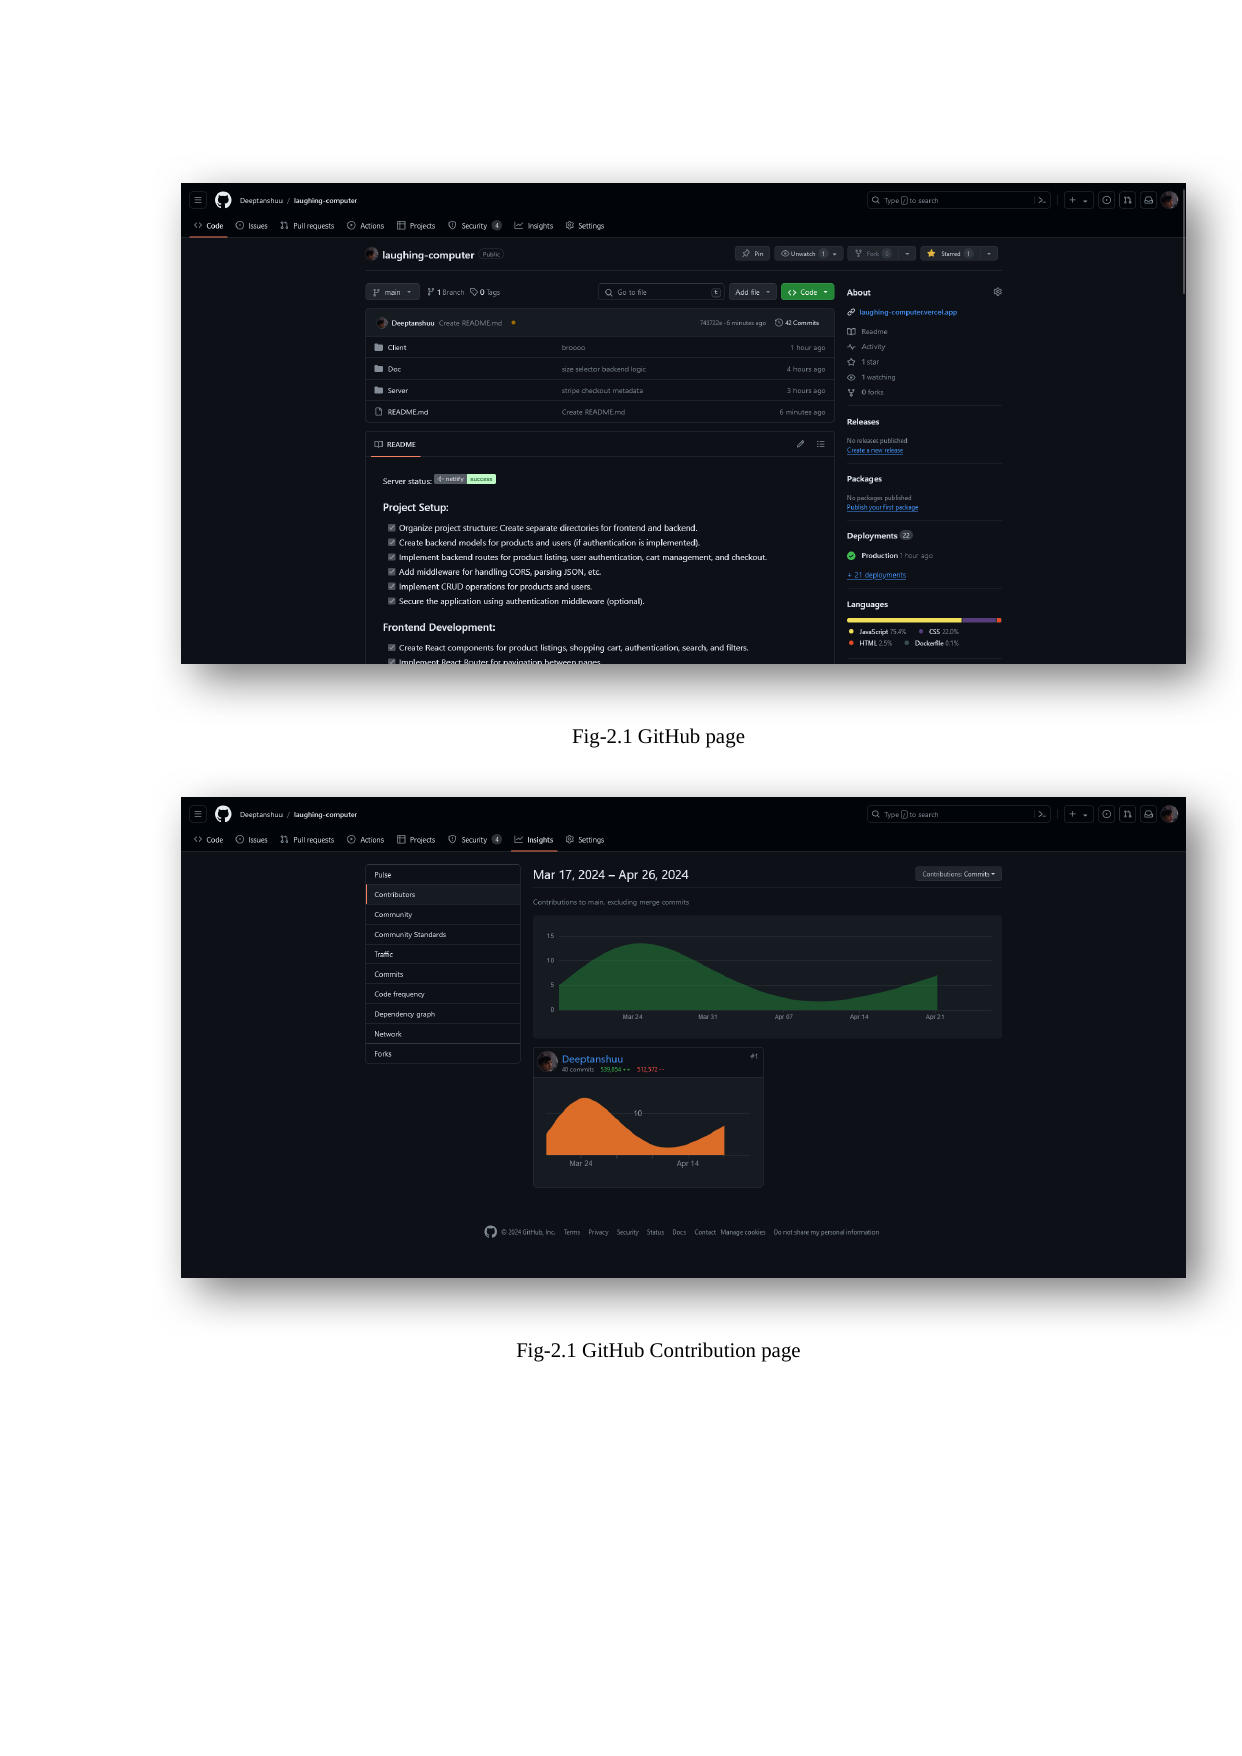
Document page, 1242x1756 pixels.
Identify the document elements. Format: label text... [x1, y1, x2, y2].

text Fig-2.1 GitHub page [156, 724, 1160, 748]
picture [181, 797, 1186, 1278]
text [156, 1338, 1160, 1362]
picture [181, 183, 1186, 664]
